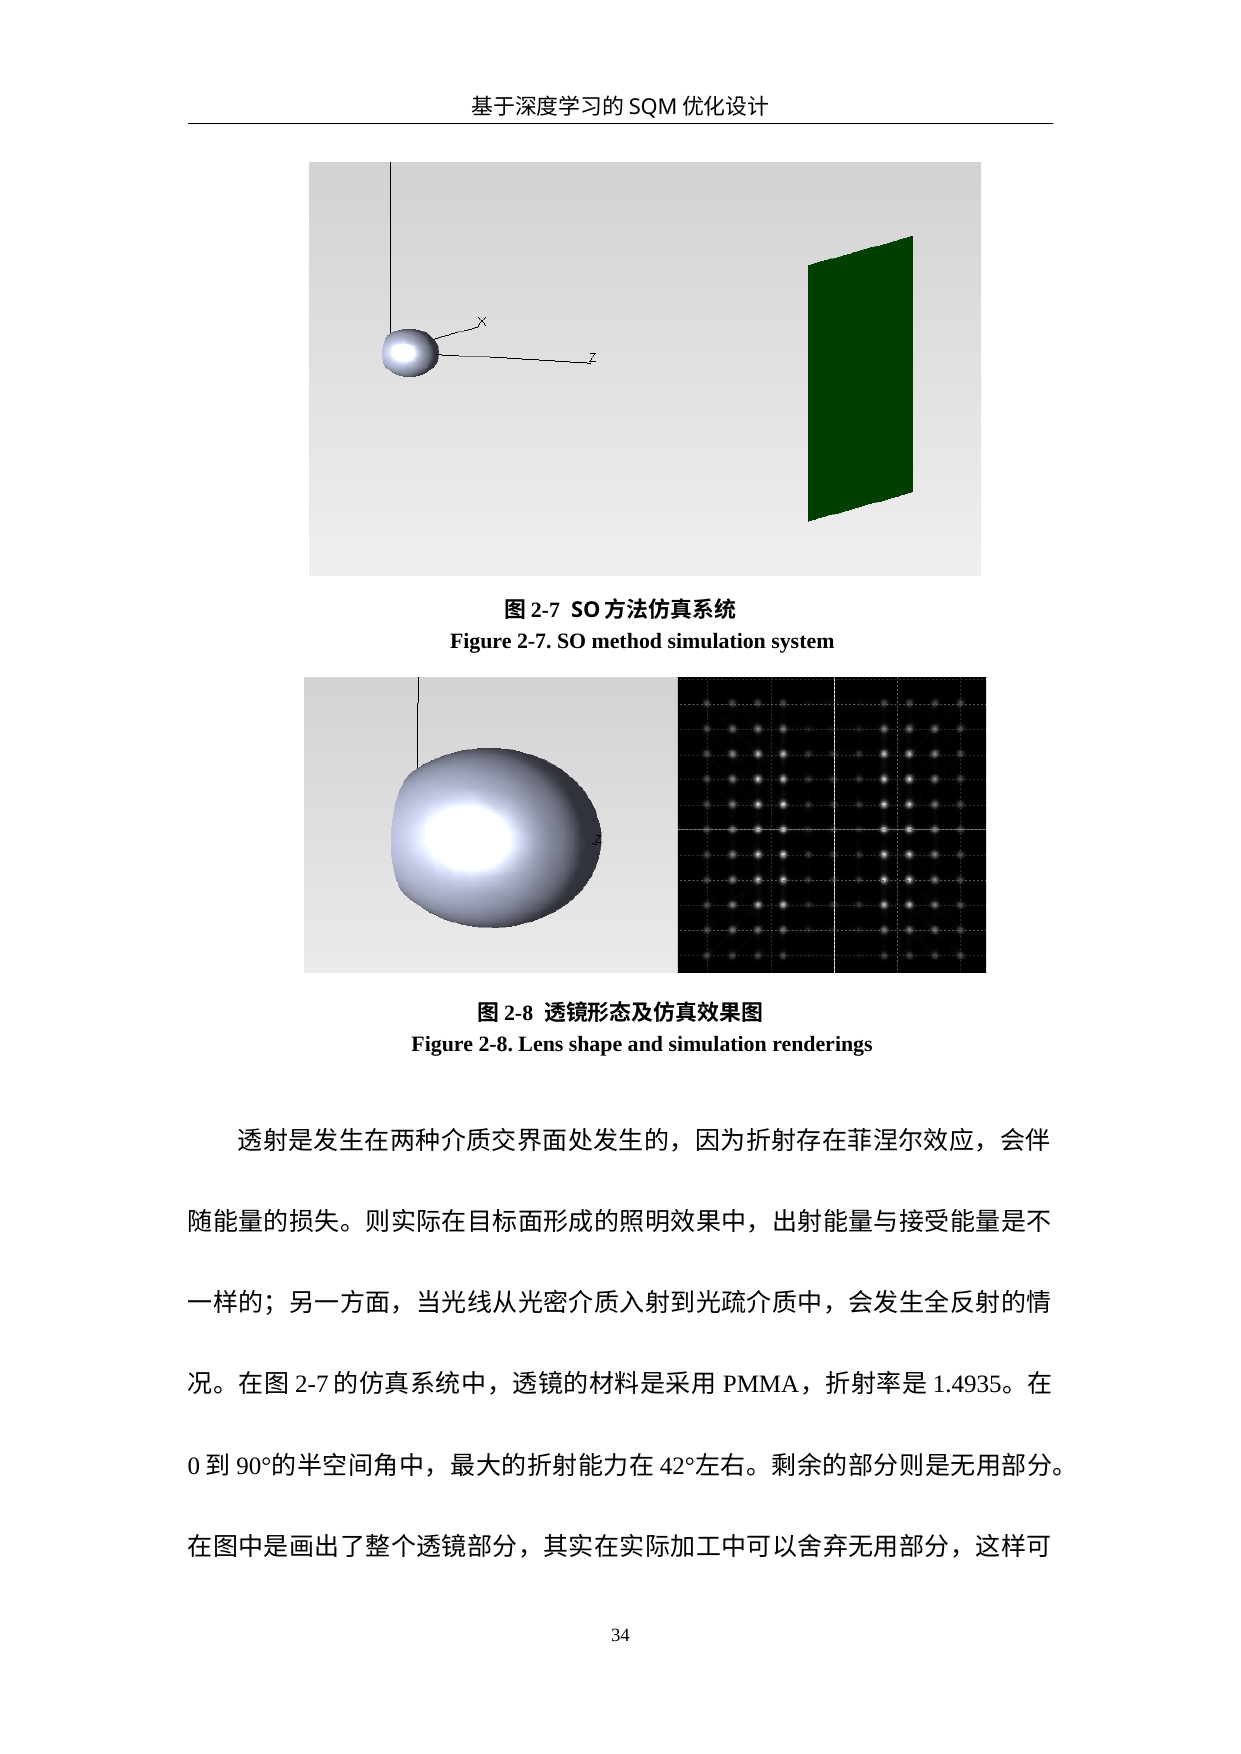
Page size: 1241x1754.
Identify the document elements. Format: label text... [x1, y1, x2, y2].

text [187, 1106, 1053, 1577]
text Figure 2-7. SO method simulation system [187, 624, 1053, 657]
picture [309, 162, 982, 576]
picture [304, 677, 987, 973]
text 图2-7 SO方法仿真系统 [187, 592, 1053, 624]
text Figure 2-8. Lens shape and simulation renderings [187, 1027, 1053, 1060]
text 图2-8 透镜形态及仿真效果图 [187, 995, 1053, 1027]
